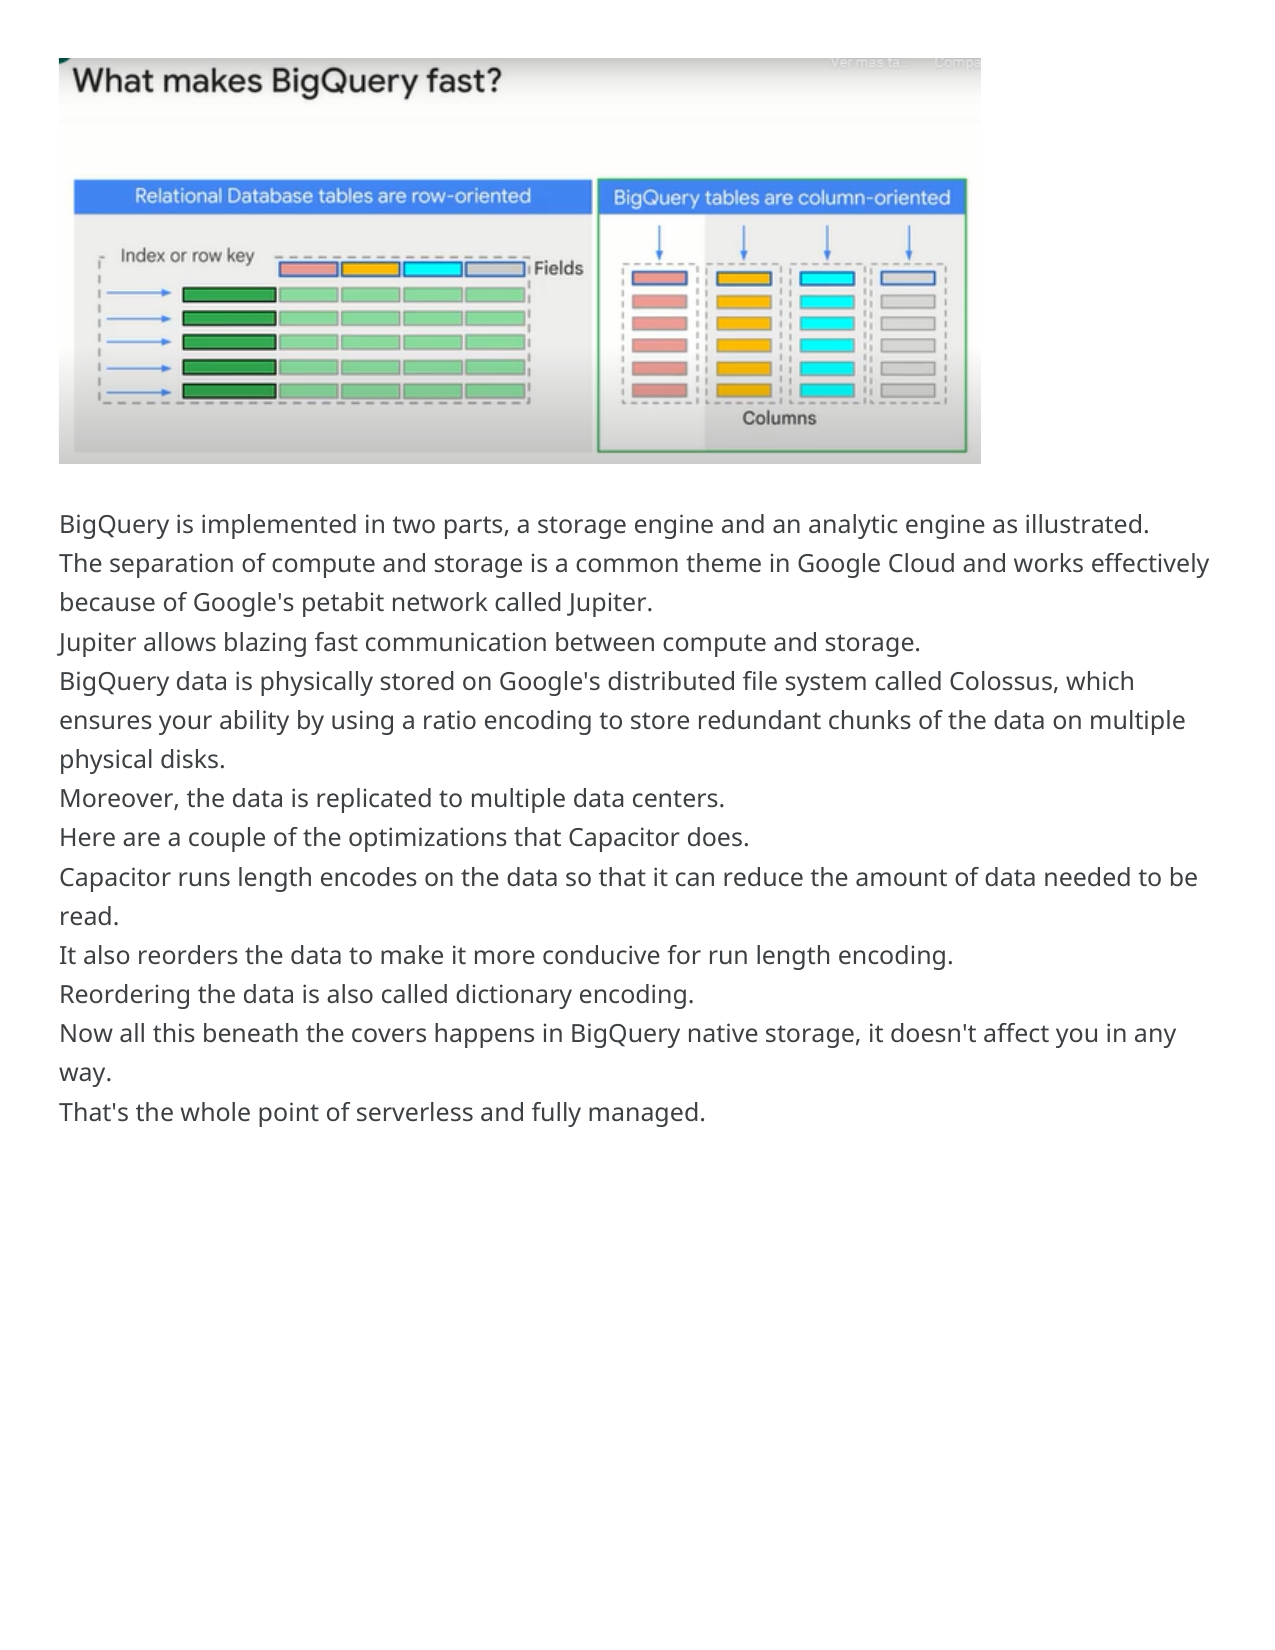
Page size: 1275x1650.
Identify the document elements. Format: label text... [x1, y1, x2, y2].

picture [58, 58, 981, 464]
text Reordering the data is also called dictionary encoding. [59, 977, 1216, 1011]
text That's the whole point of serverless and fully managed. [59, 1094, 1216, 1128]
text It also reorders the data to make it more conducive for run length encoding. [59, 937, 1216, 972]
text Moreover, the data is replicated to multiple data centers. [59, 781, 1216, 815]
text The separation of compute and storage is a common theme in Google Cloud and works effectively because of Google's petabit network called Jupiter. [59, 546, 1216, 619]
text Capacitor runs length encodes on the data so that it can reduce the amount of data needed to be read. [59, 859, 1216, 932]
text BigQuery is implemented in two parts, a storage engine and an analytic engine as illustrated. [59, 507, 1216, 541]
text BigQuery data is physically stored on Google's distributed file system called Colossus, which ensures your ability by using a ratio encoding to store redundant chunks of the data on multiple physical disks. [59, 663, 1216, 776]
text Here are a couple of the optimizations that Capacitor does. [59, 820, 1216, 854]
text Now all this beneath the covers happens in BigQuery native storage, it doesn't affect you in any way. [59, 1016, 1216, 1089]
text Jupiter allows blazing fast communication between compute and storage. [59, 624, 1216, 658]
